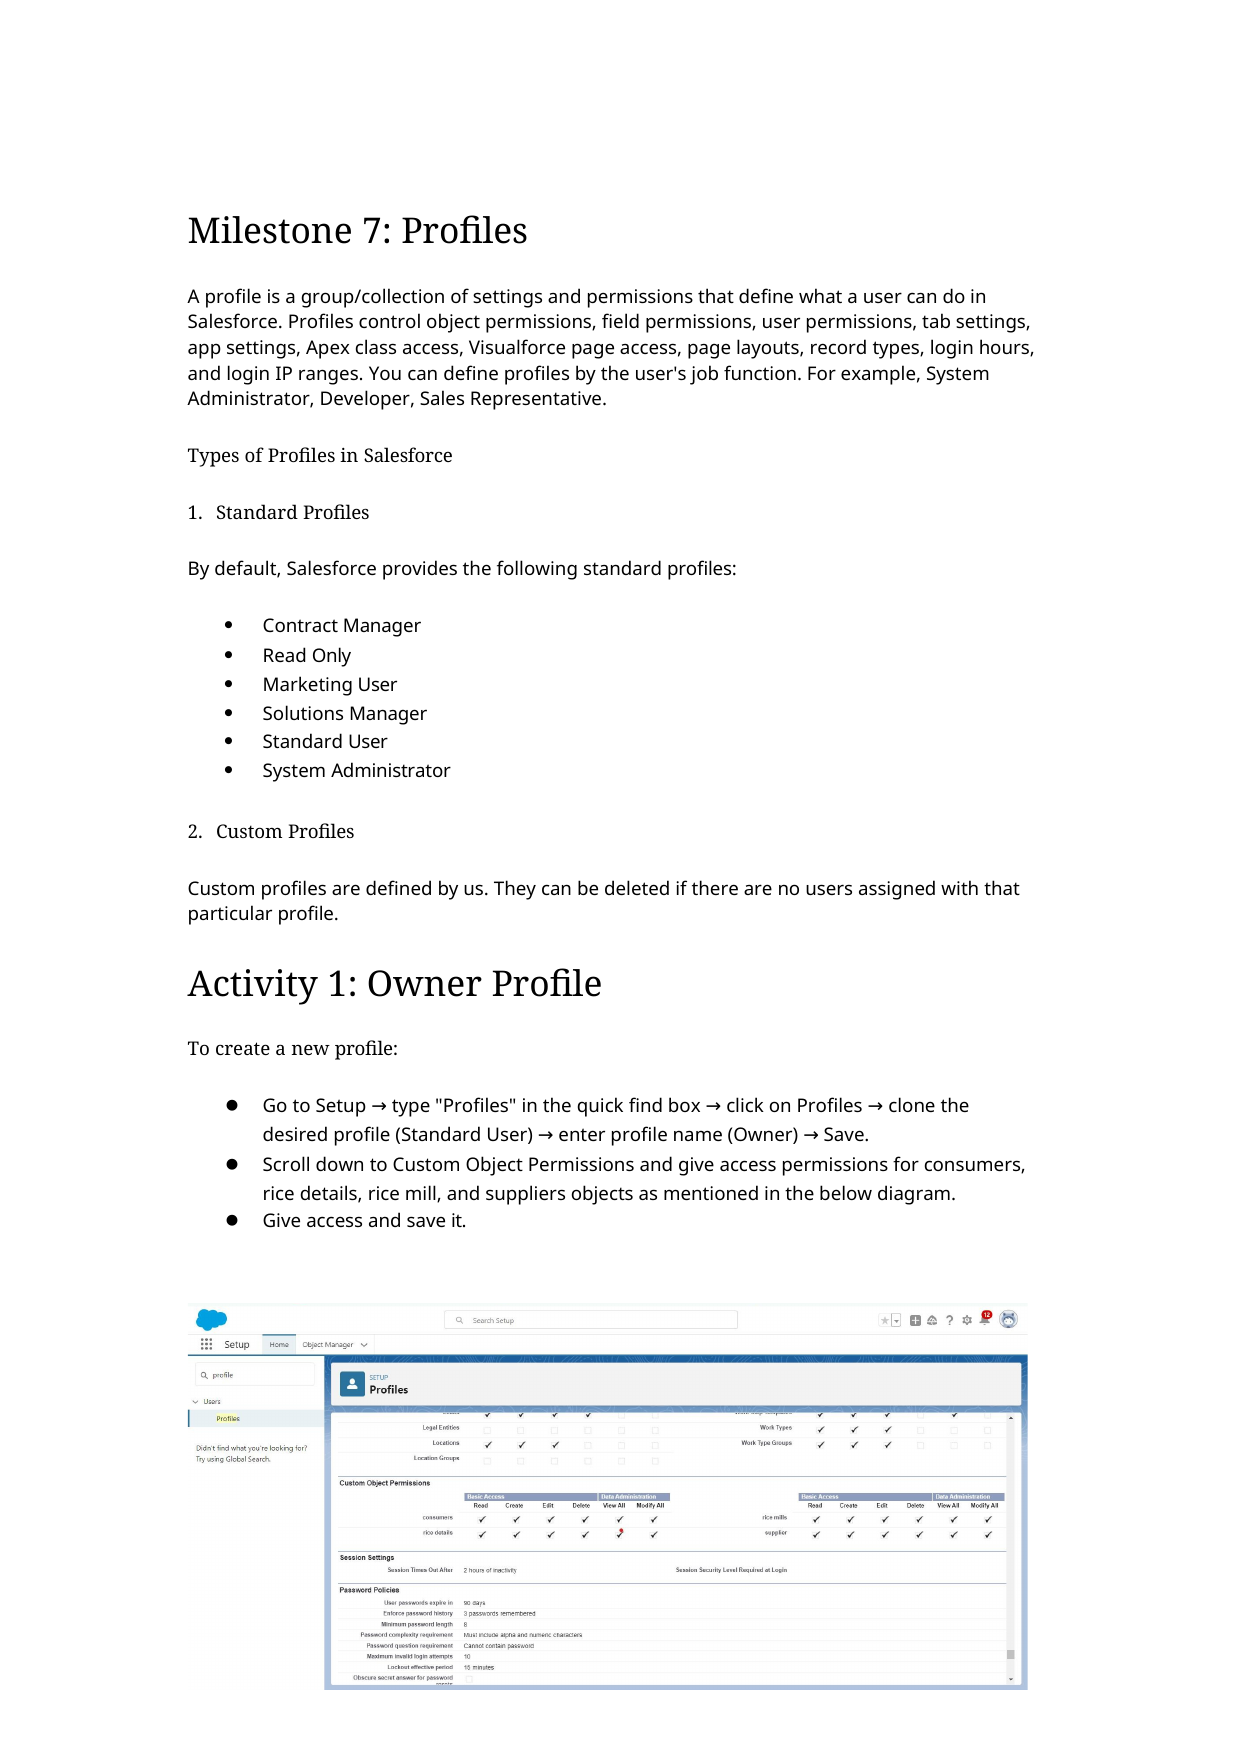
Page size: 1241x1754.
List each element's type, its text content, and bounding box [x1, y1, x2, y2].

list Go to Setup → type "Profiles" in the quick find box → click on Profiles → clone the desired profile (Standard User) → enter profile name (Owner) → Save. [225, 1092, 994, 1147]
list Contract Manager [225, 613, 1093, 638]
list System Administrator [225, 758, 1093, 783]
list Custom Profiles [187, 819, 1093, 844]
text Types of Profiles in Salesforce [187, 443, 1093, 468]
text By default, Salesforce provides the following standard profiles: [187, 556, 1093, 581]
subtitle Activity 1: Owner Profile [187, 958, 1093, 1006]
list Scroll down to Custom Object Permissions and give access permissions for consumers, rice details, rice mill, and suppliers objects as mentioned in the below diagram. [225, 1151, 1034, 1206]
list Marketing User [225, 671, 1093, 696]
text A profile is a group/collection of settings and permissions that define what a user can do in Salesforce. Profiles control object permissions, field permissions, user permissions, tab settings, app settings, Apex class access, Visualforce page access, page layouts, record types, login hours, and login IP ranges. You can define profiles by the user's job function. For example, System Administrator, Developer, Sales Representative. [187, 283, 1053, 411]
list Solutions Manager [225, 700, 1093, 725]
list Standard User [225, 729, 1093, 754]
list Standard Profiles [187, 499, 1093, 525]
list Give access and save it. [225, 1209, 1093, 1232]
list Read Only [225, 642, 1093, 667]
text To create a new profile: [187, 1036, 1093, 1061]
subtitle Milestone 7: Profiles [187, 205, 1093, 253]
picture [187, 1303, 1028, 1690]
text Custom profiles are defined by us. They can be deleted if there are no users assigned with that particular profile. [187, 875, 1093, 926]
